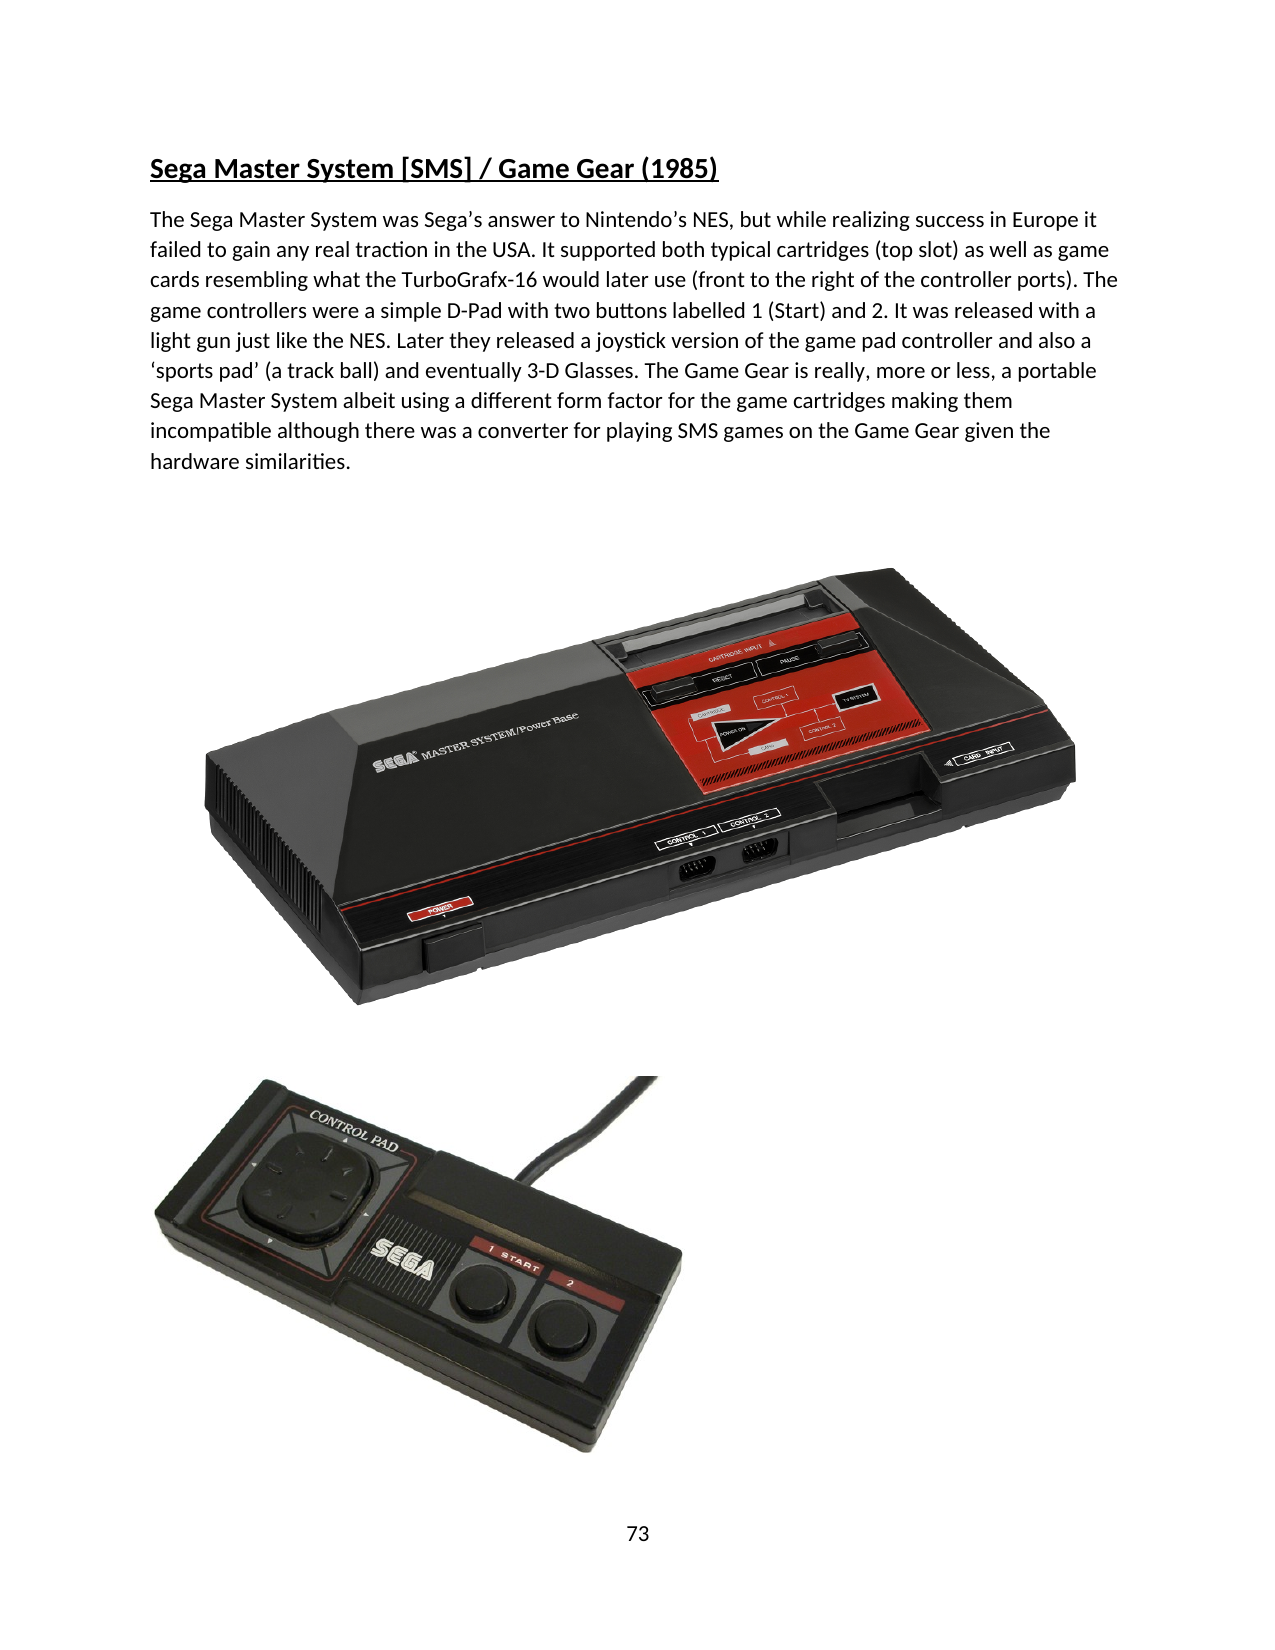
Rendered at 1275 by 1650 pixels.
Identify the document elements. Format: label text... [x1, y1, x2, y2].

text Sega Master System [SMS] / Game Gear (1985) [150, 150, 1125, 186]
picture [150, 493, 1125, 1058]
picture [150, 1076, 686, 1457]
text The Sega Master System was Sega’s answer to Nintendo’s NES, but while realizing success in Europe it failed to gain any real traction in the USA. It supported both typical cartridges (top slot) as well as game cards resembling what the TurboGrafx-16 would later use (front to the right of the controller ports). The game controllers were a simple D-Pad with two buttons labelled 1 (Start) and 2. It was released with a light gun just like the NES. Later they released a joystick version of the game pad controller and also a ‘sports pad’ (a track ball) and eventually 3-D Glasses. The Game Gear is really, more or less, a portable Sega Master System albeit using a different form factor for the game cartridges making them incompatible although there was a converter for playing SMS games on the Game Gear given the hardware similarities. [150, 205, 1125, 475]
